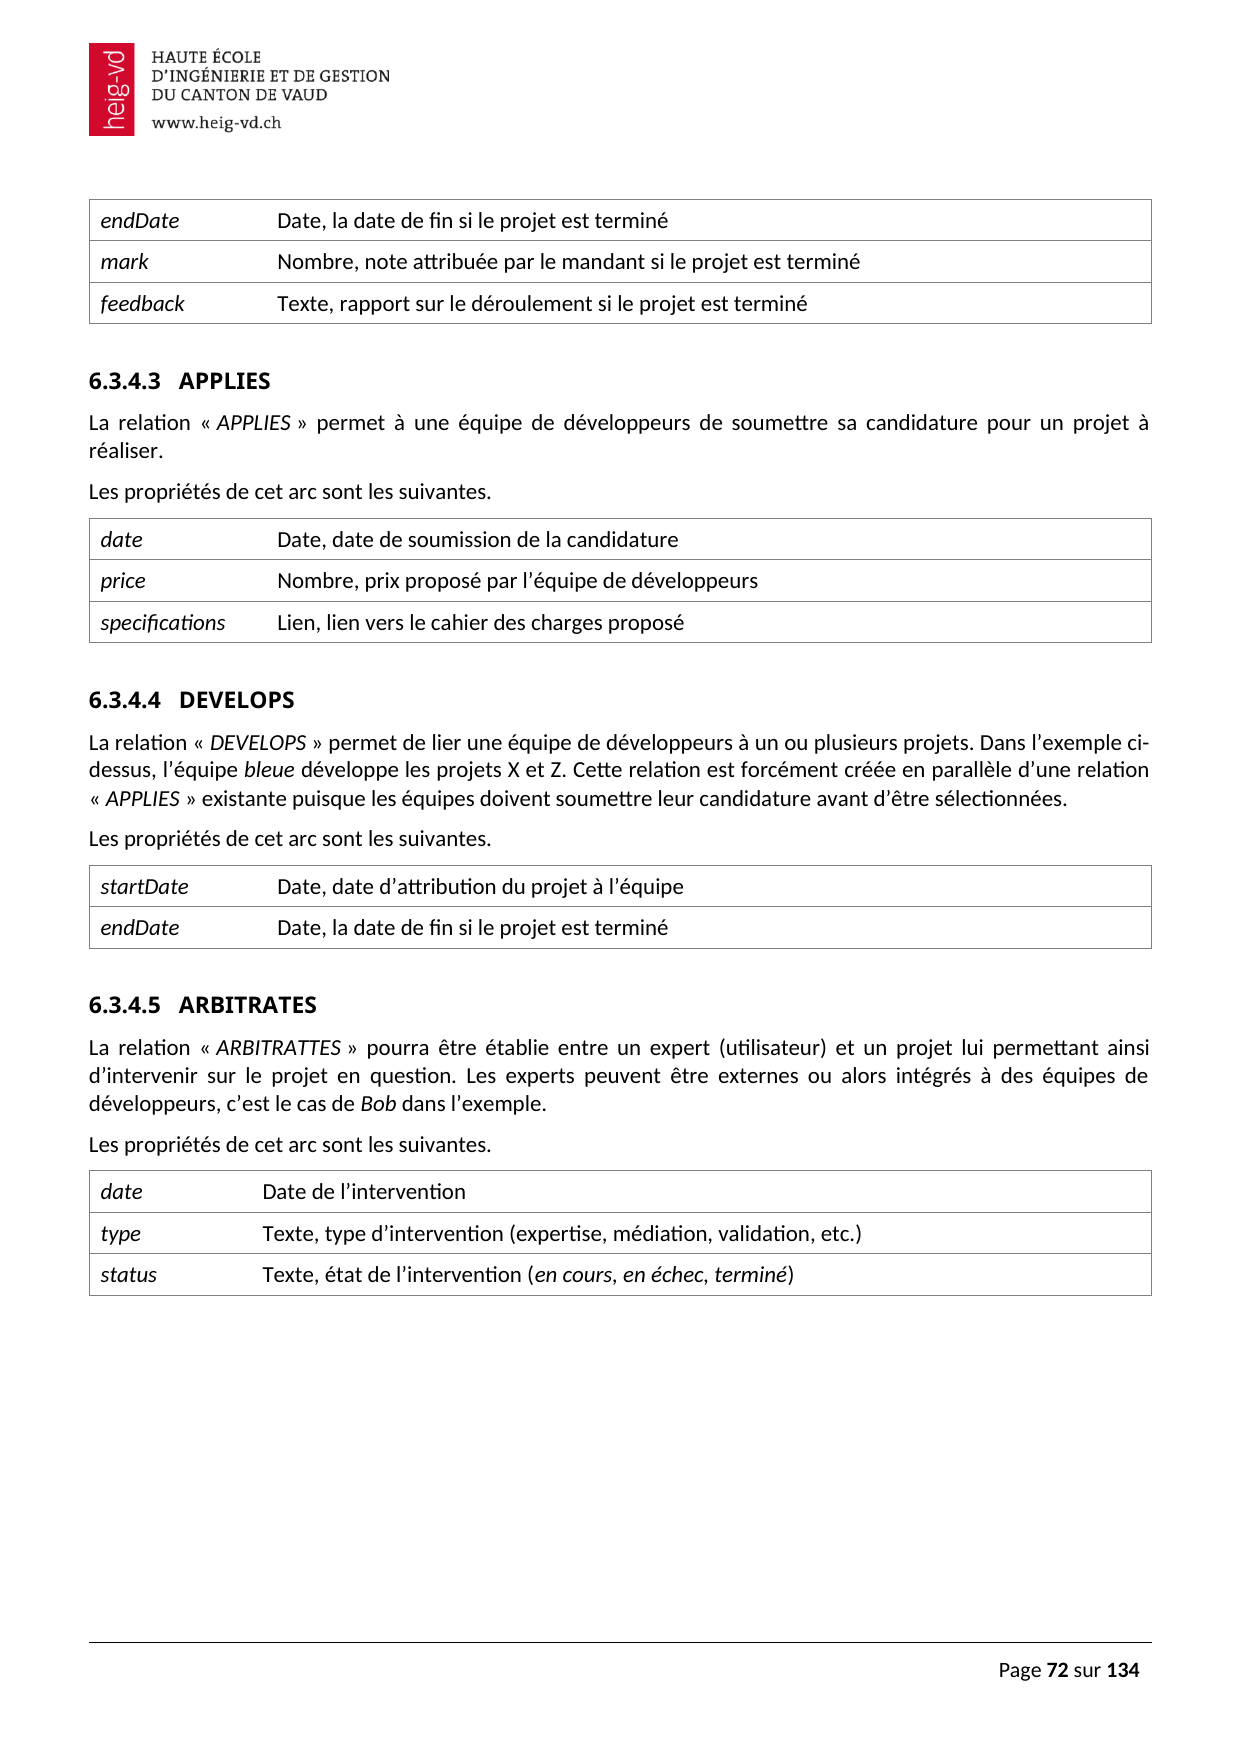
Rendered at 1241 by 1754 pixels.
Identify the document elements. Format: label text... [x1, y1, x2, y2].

table_cell Lien, lien vers le cahier des charges proposé [266, 602, 1151, 642]
table_cell type [90, 1213, 251, 1253]
table_header startDate [90, 866, 266, 906]
table_cell Nombre, note attribuée par le mandant si le projet est terminé [266, 241, 1151, 282]
text Les propriétés de cet arc sont les suivantes. [89, 477, 1152, 505]
subtitle ARBITRATES [89, 989, 1152, 1021]
text Les propriétés de cet arc sont les suivantes. [89, 1130, 1152, 1158]
picture [89, 43, 389, 136]
table_cell Nombre, prix proposé par l’équipe de développeurs [266, 560, 1151, 601]
subtitle DEVELOPS [89, 684, 1152, 715]
text La relation « APPLIES » permet à une équipe de développeurs de soumettre sa candidature pour un projet à réaliser. [89, 408, 1152, 464]
table_cell endDate [90, 200, 266, 240]
table_cell endDate [90, 907, 266, 948]
table_cell specifications [90, 602, 266, 642]
table_cell feedback [90, 283, 266, 323]
table_cell Date, la date de fin si le projet est terminé [266, 200, 1151, 240]
table_cell Texte, type d’intervention (expertise, médiation, validation, etc.) [251, 1213, 1151, 1253]
table_cell mark [90, 241, 266, 282]
subtitle APPLIES [89, 365, 1152, 396]
table_header date [90, 519, 266, 559]
table_cell Texte, rapport sur le déroulement si le projet est terminé [266, 283, 1151, 323]
table_header date [90, 1171, 251, 1212]
text Les propriétés de cet arc sont les suivantes. [89, 824, 1152, 852]
table_header Date, date d’attribution du projet à l’équipe [266, 866, 1151, 906]
table_cell price [90, 560, 266, 601]
table_cell status [90, 1254, 251, 1295]
table_cell Texte, état de l’intervention (en cours, en échec, terminé) [251, 1254, 1151, 1295]
text La relation « ARBITRATTES » pourra être établie entre un expert (utilisateur) et un projet lui permettant ainsi d’intervenir sur le projet en question. Les experts peuvent être externes ou alors intégrés à des équipes de développeurs, c’est le cas de Bob dans l’exemple. [89, 1033, 1152, 1117]
table_header Date, date de soumission de la candidature [266, 519, 1151, 559]
table_cell Date, la date de fin si le projet est terminé [266, 907, 1151, 948]
table_header Date de l’intervention [251, 1171, 1151, 1212]
text La relation « DEVELOPS » permet de lier une équipe de développeurs à un ou plusieurs projets. Dans l’exemple ci-dessus, l’équipe bleue développe les projets X et Z. Cette relation est forcément créée en parallèle d’une relation « APPLIES » existante puisque les équipes doivent soumettre leur candidature avant d’être sélectionnées. [89, 728, 1152, 812]
